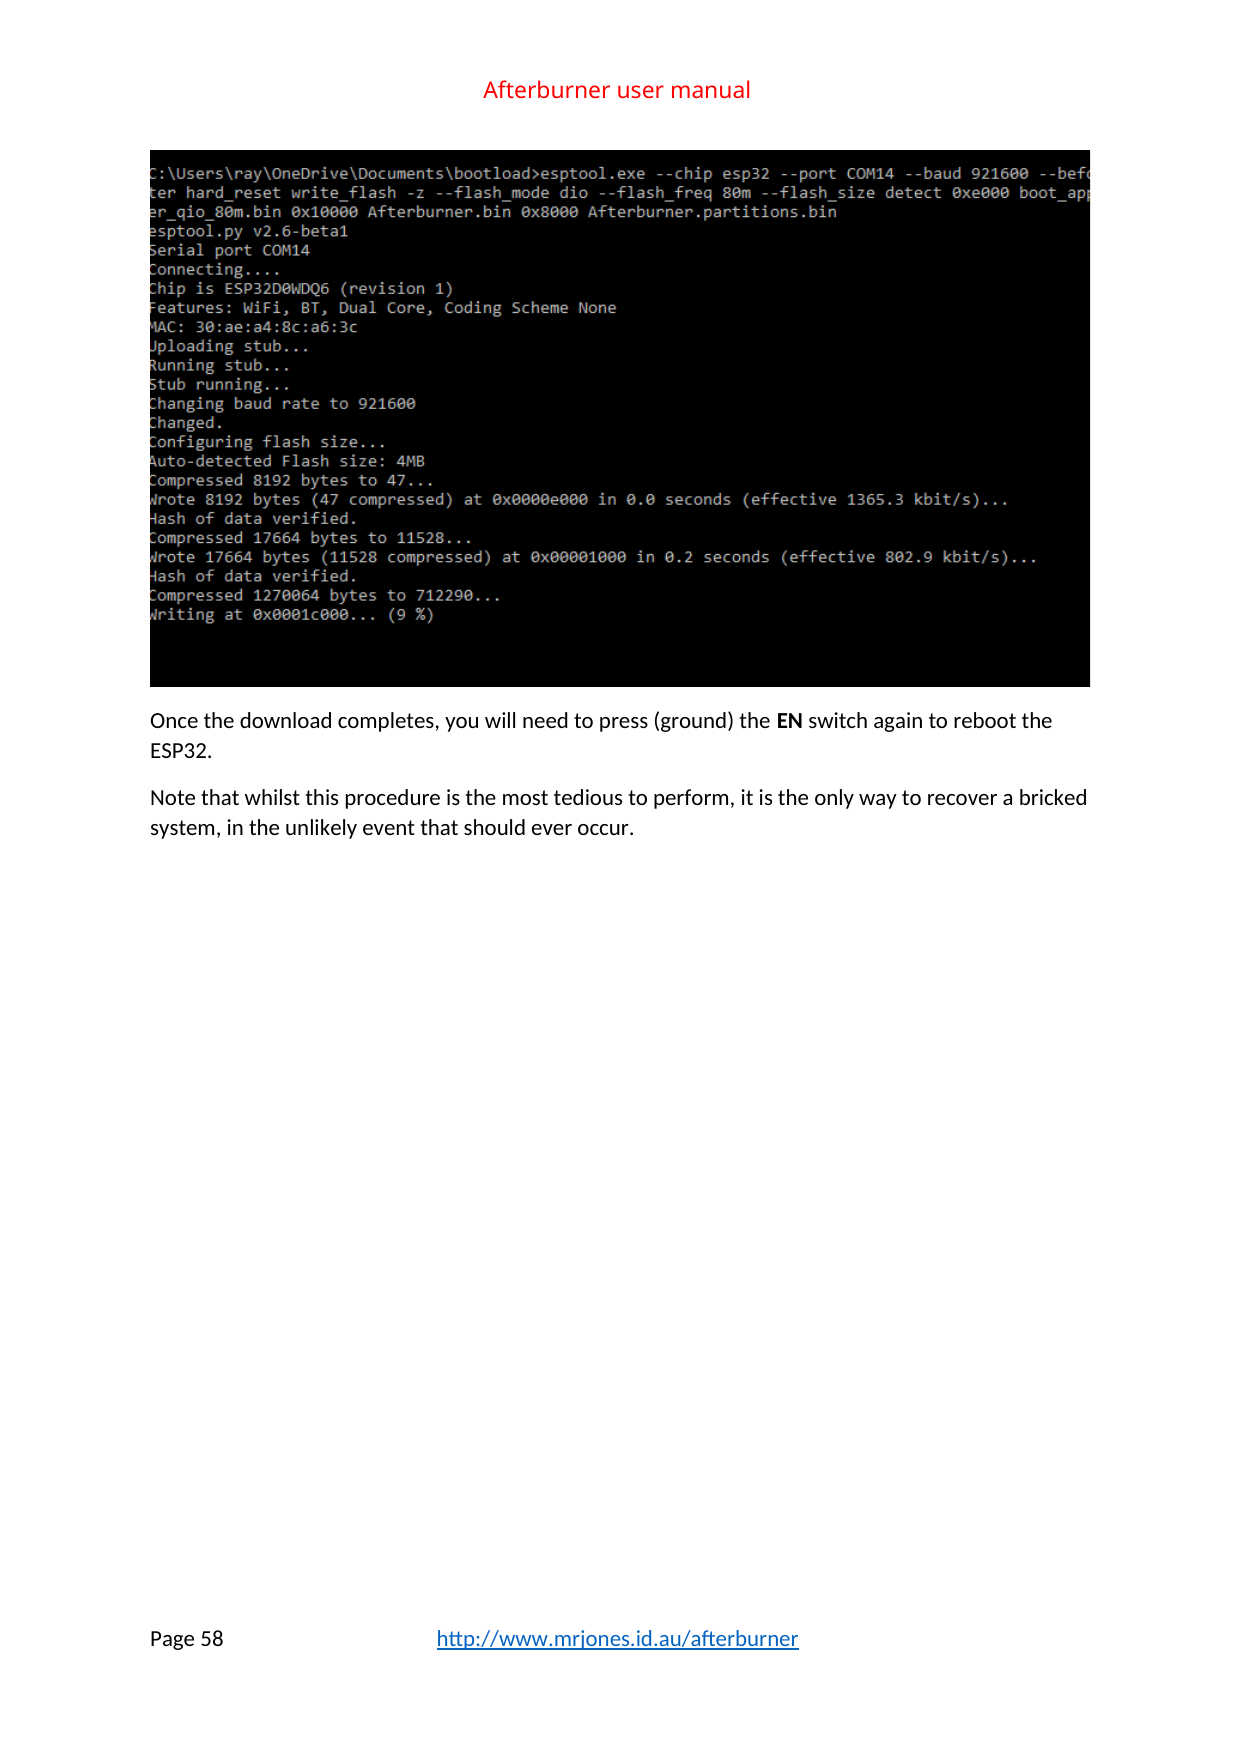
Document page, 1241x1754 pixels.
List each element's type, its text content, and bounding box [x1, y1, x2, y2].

text Once the download completes, you will need to press (ground) the EN switch again to reboot the ESP32. [150, 706, 1090, 764]
picture [150, 150, 1091, 687]
text Note that whilst this procedure is the most tedious to perform, it is the only way to recover a bricked system, in the unlikely event that should ever occur. [150, 783, 1090, 841]
